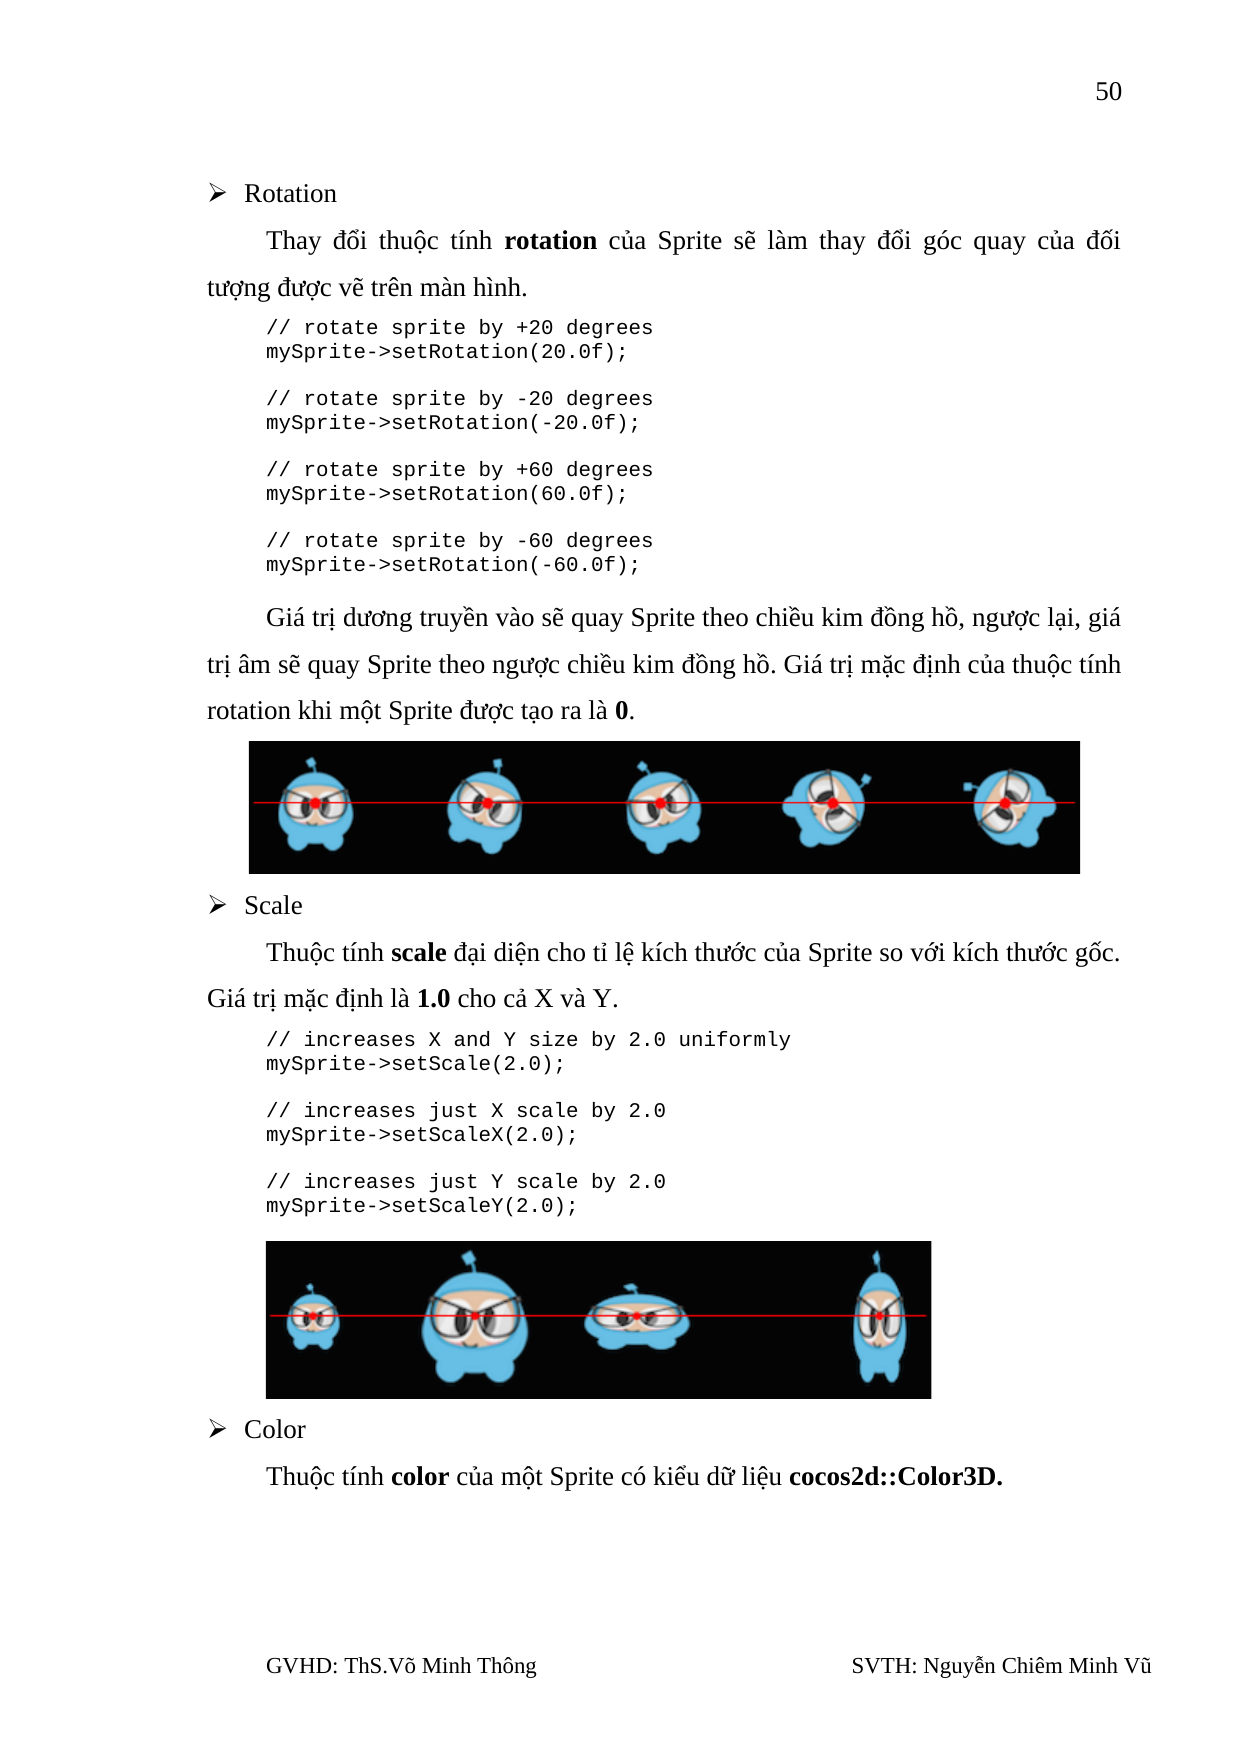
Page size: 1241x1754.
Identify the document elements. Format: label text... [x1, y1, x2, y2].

text mySprite->setRotation(-20.0f); [266, 412, 1122, 436]
text mySprite->setScale(2.0); [266, 1053, 1122, 1076]
picture [265, 1241, 932, 1399]
text // rotate sprite by -20 degrees [266, 388, 1122, 412]
text Rotation [207, 177, 1122, 208]
text Thuộc tính scale đại diện cho tỉ lệ kích thước của Sprite so với kích thước gốc. Giá trị mặc định là 1.0 cho cả X và Y. [207, 936, 1122, 1013]
text // increases just X scale by 2.0 [266, 1100, 1122, 1124]
text mySprite->setScaleX(2.0); [266, 1124, 1122, 1147]
text Scale [207, 889, 1122, 920]
text // rotate sprite by -60 degrees [266, 530, 1122, 554]
text // increases X and Y size by 2.0 uniformly [266, 1029, 1122, 1053]
text // rotate sprite by +60 degrees [266, 459, 1122, 483]
text mySprite->setRotation(60.0f); [266, 483, 1122, 507]
text // rotate sprite by +20 degrees [266, 317, 1122, 341]
text Thuộc tính color của một Sprite có kiểu dữ liệu cocos2d::Color3D. [207, 1461, 1122, 1492]
text Color [207, 1414, 1122, 1445]
text Thay đổi thuộc tính rotation của Sprite sẽ làm thay đổi góc quay của đối tượng được vẽ trên màn hình. [207, 224, 1122, 302]
text mySprite->setScaleY(2.0); [266, 1194, 1122, 1218]
text Giá trị dương truyền vào sẽ quay Sprite theo chiều kim đồng hồ, ngược lại, giá trị âm sẽ quay Sprite theo ngược chiều kim đồng hồ. Giá trị mặc định của thuộc tính rotation khi một Sprite được tạo ra là 0. [207, 601, 1122, 726]
text mySprite->setRotation(20.0f); [266, 341, 1122, 365]
text mySprite->setRotation(-60.0f); [266, 554, 1122, 577]
picture [248, 741, 1080, 874]
text // increases just Y scale by 2.0 [266, 1171, 1122, 1194]
